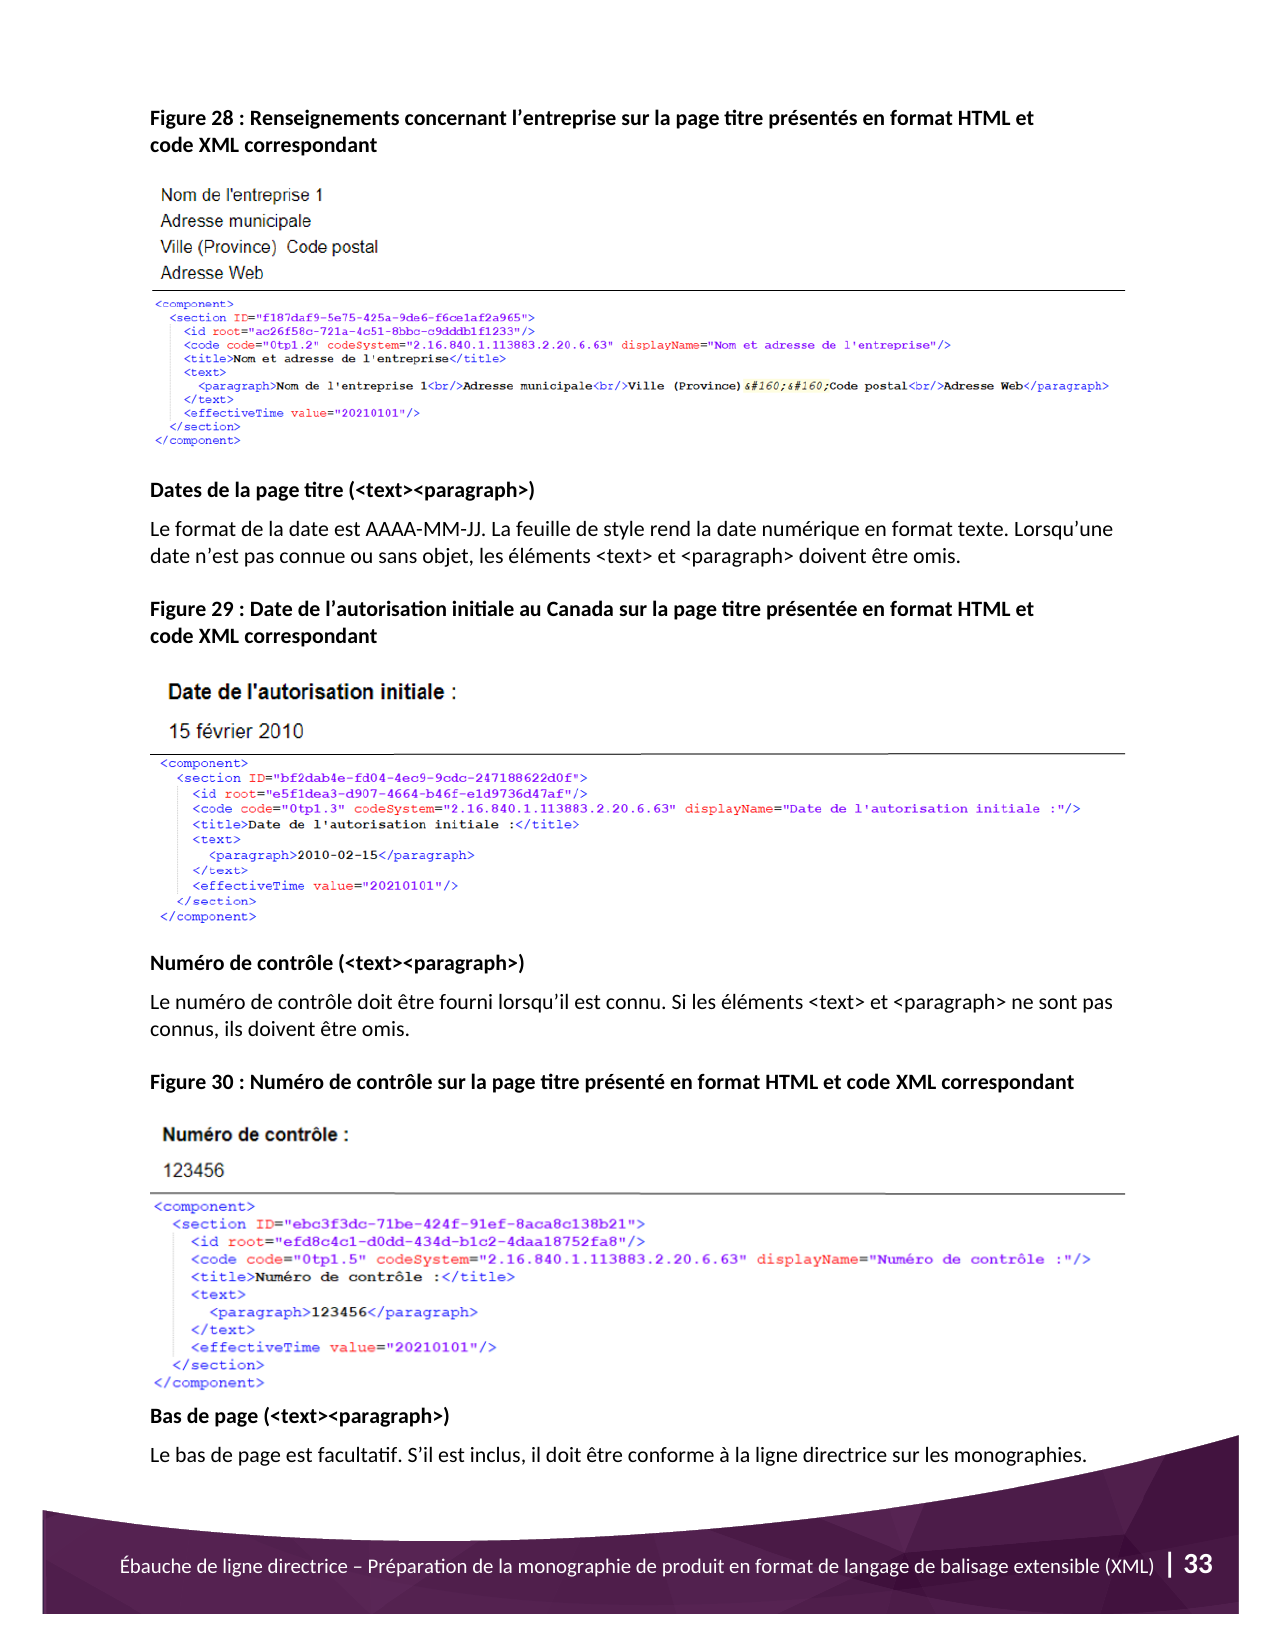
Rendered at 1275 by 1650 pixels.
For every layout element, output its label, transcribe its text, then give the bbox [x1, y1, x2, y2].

text Le numéro de contrôle doit être fourni lorsqu’il est connu. Si les éléments <text> et <paragraph> ne sont pas connus, ils doivent être omis. [150, 988, 1125, 1042]
picture [150, 178, 1125, 450]
picture [150, 1116, 1125, 1402]
text Bas de page (<text><paragraph>) [150, 1402, 1125, 1429]
text Figure 29 : Date de l’autorisation initiale au Canada sur la page titre présentée en format HTML et code XML correspondant [150, 596, 1125, 649]
text Le format de la date est AAAA-MM-JJ. La feuille de style rend la date numérique en format texte. Lorsqu’une date n’est pas connue ou sans objet, les éléments <text> et <paragraph> doivent être omis. [150, 516, 1125, 569]
text Dates de la page titre (<text><paragraph>) [150, 476, 1125, 503]
text Le bas de page est facultatif. S’il est inclus, il doit être conforme à la ligne directrice sur les monographies. [150, 1441, 1125, 1468]
picture [5, 1404, 1270, 1650]
picture [150, 669, 1125, 937]
text Numéro de contrôle (<text><paragraph>) [150, 949, 1125, 976]
text Figure 28 : Renseignements concernant l’entreprise sur la page titre présentés en format HTML et code XML correspondant [150, 104, 1125, 158]
text Figure 30 : Numéro de contrôle sur la page titre présenté en format HTML et code XML correspondant [150, 1068, 1125, 1095]
